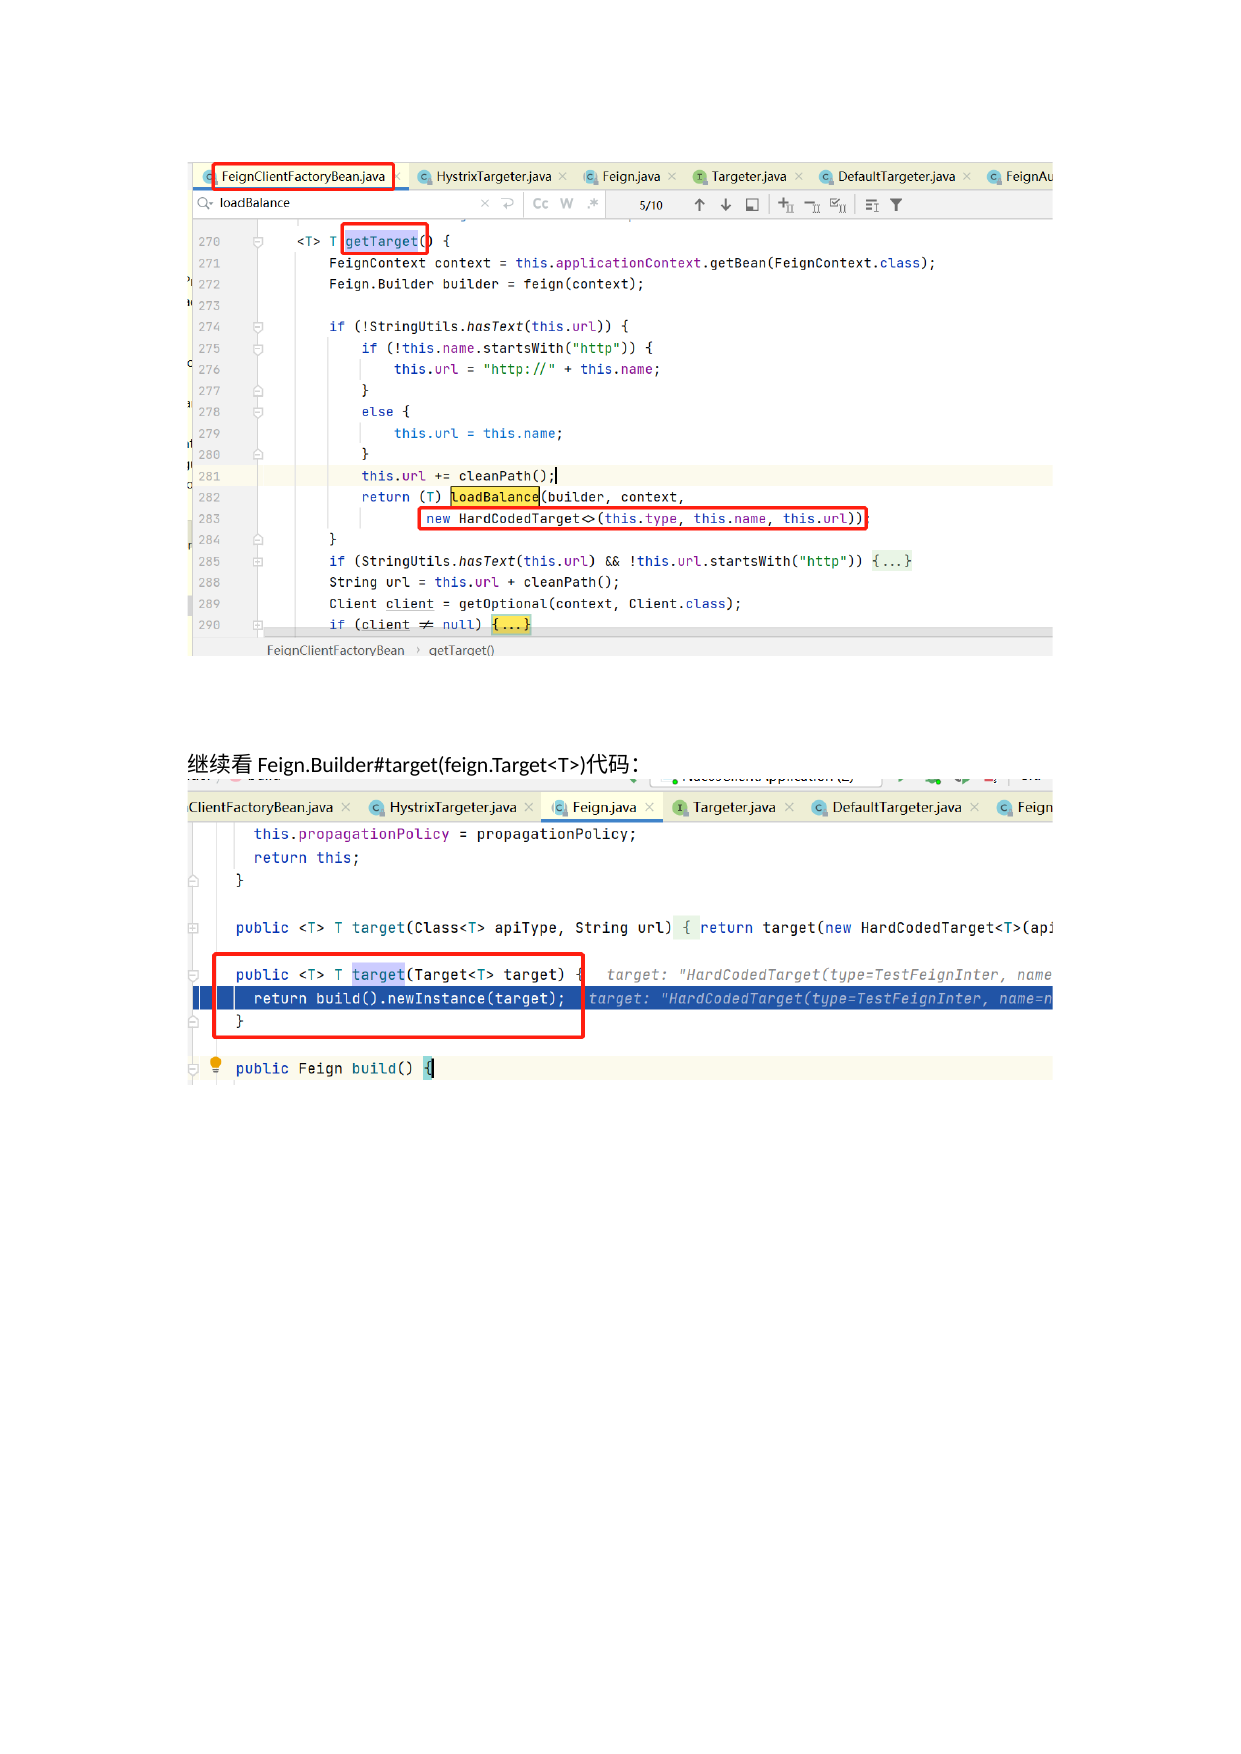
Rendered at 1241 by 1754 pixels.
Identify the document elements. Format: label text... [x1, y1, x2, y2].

picture [187, 779, 1053, 1085]
text 继续看Feign.Builder#target(feign.Target<T>)代码： [187, 747, 1053, 779]
picture [187, 162, 1053, 656]
